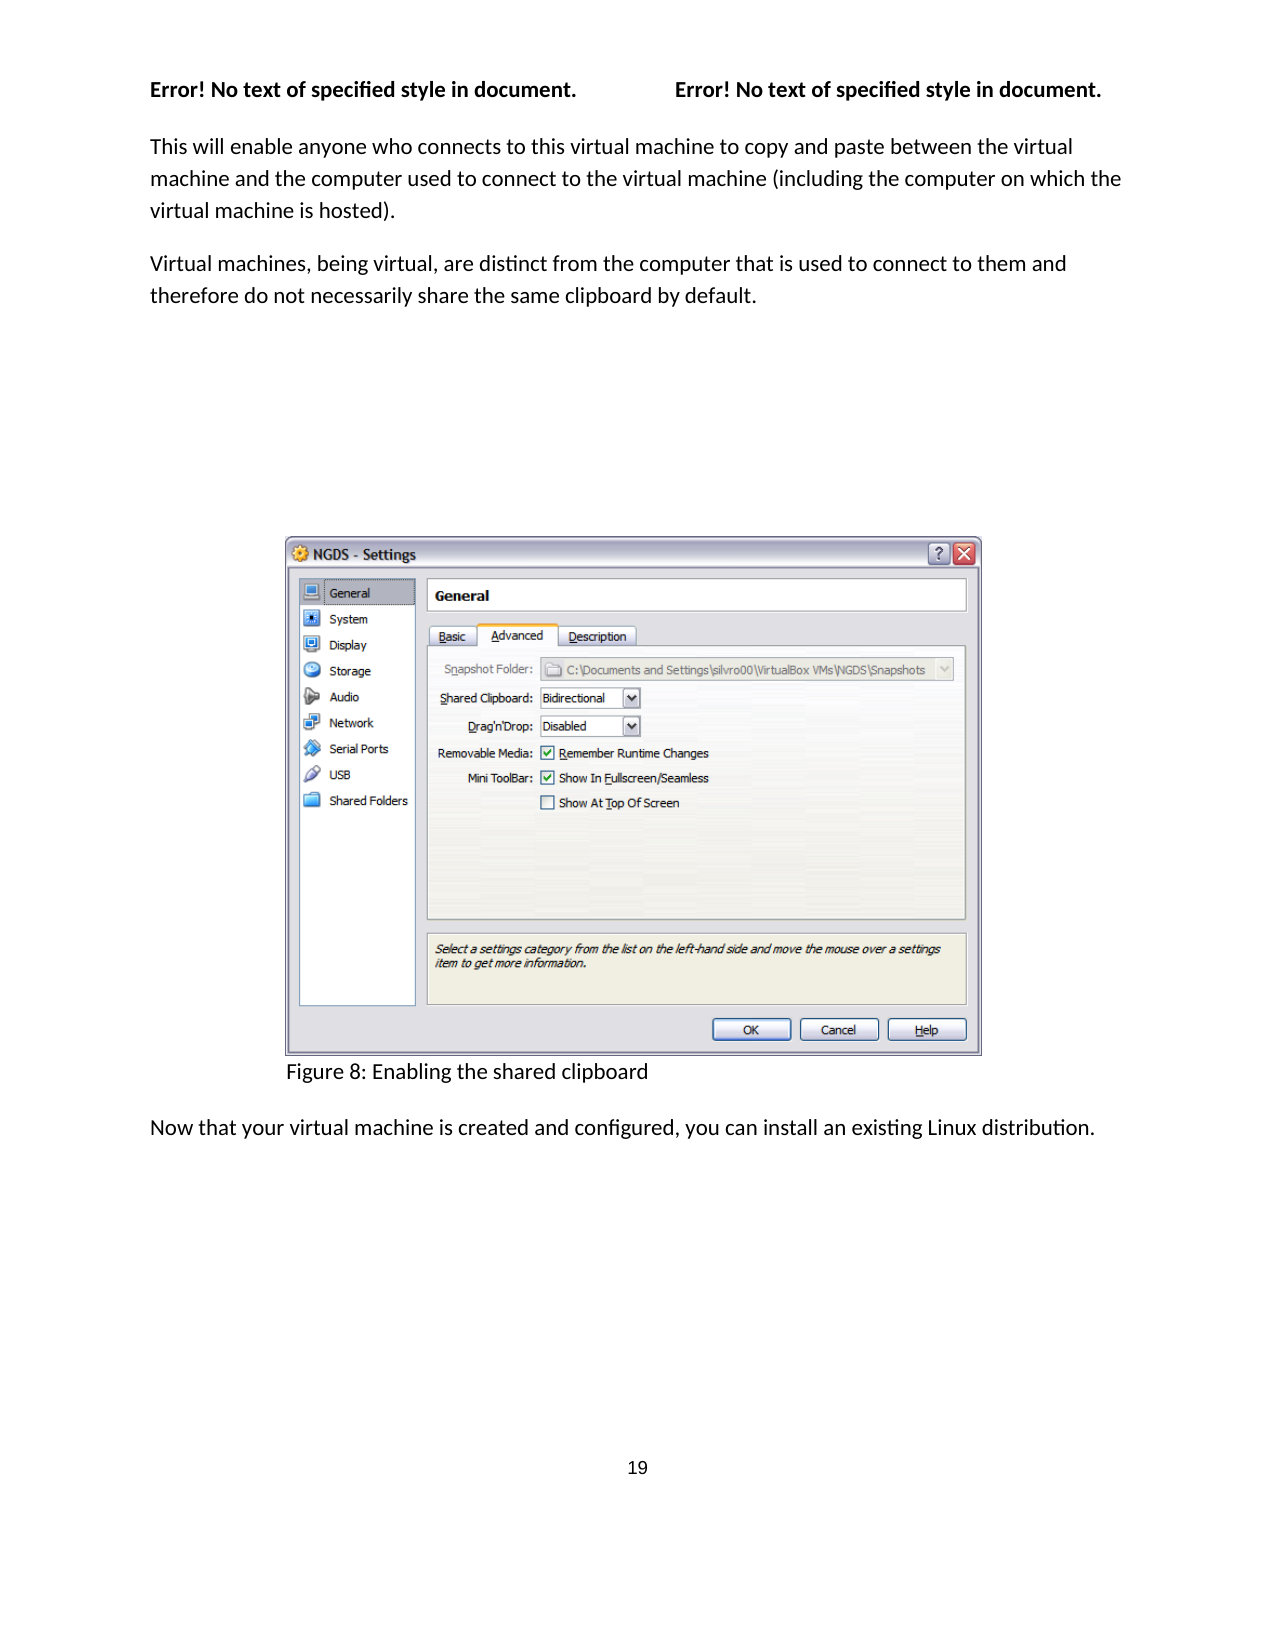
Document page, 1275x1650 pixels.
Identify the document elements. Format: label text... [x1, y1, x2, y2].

text Virtual machines, being virtual, are distinct from the computer that is used to connect to them and therefore do not necessarily share the same clipboard by default. [150, 249, 1125, 309]
picture [285, 536, 982, 1056]
text This will enable anyone who connects to this virtual machine to copy and paste between the virtual machine and the computer used to connect to the virtual machine (including the computer on which the virtual machine is hosted). [150, 132, 1125, 224]
